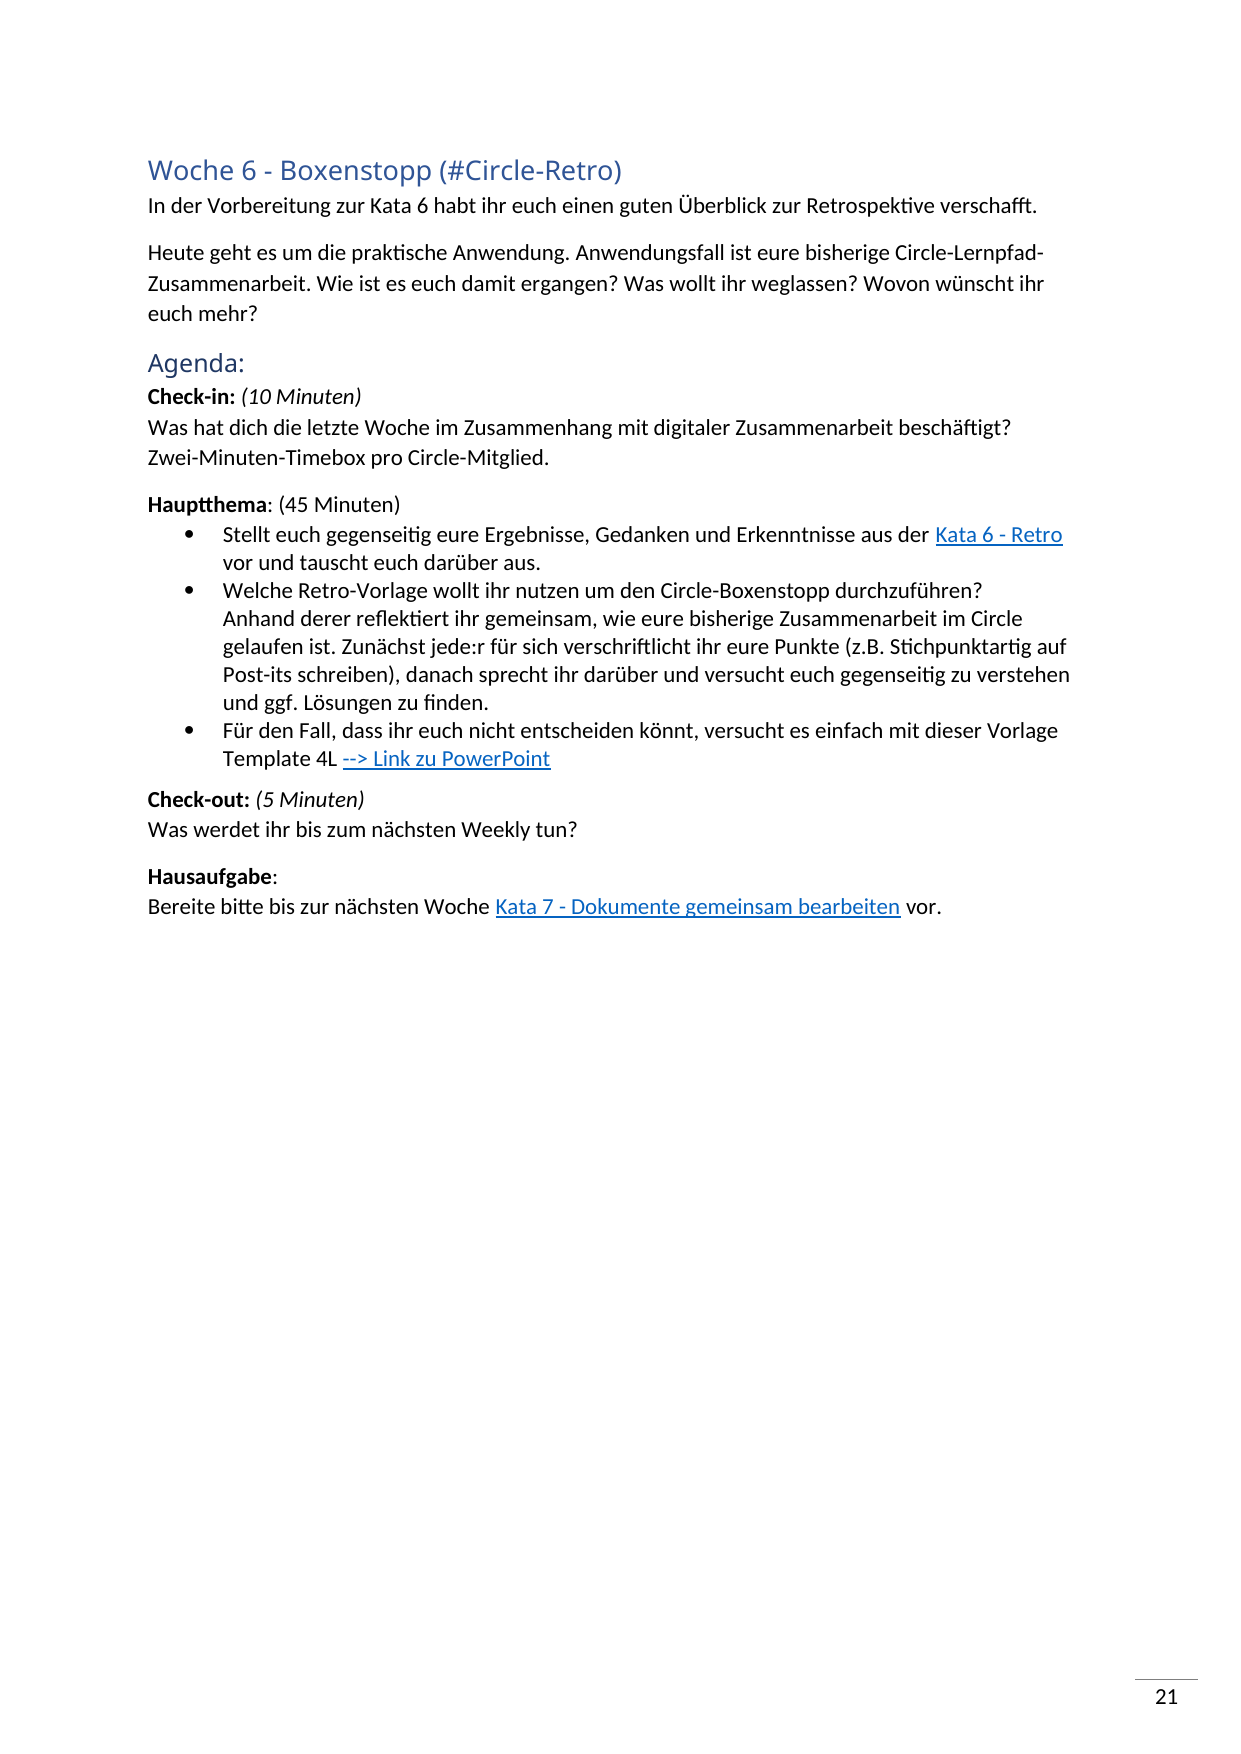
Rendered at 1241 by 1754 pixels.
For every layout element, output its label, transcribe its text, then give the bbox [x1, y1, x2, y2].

text Heute geht es um die praktische Anwendung. Anwendungsfall ist eure bisherige Circle-Lernpfad-Zusammenarbeit. Wie ist es euch damit ergangen? Was wollt ihr weglassen? Wovon wünscht ihr euch mehr? [148, 238, 1093, 327]
subtitle Woche 6 - Boxenstopp (#Circle-Retro) [148, 152, 1093, 189]
text Hauptthema: (45 Minuten) [148, 490, 1093, 518]
list Stellt euch gegenseitig eure Ergebnisse, Gedanken und Erkenntnisse aus der Kata 6 - Retro vor und tauscht euch darüber aus. [185, 520, 1093, 576]
text Hausaufgabe: Bereite bitte bis zur nächsten Woche Kata 7 - Dokumente gemeinsam bearbeiten vor. [148, 862, 1093, 920]
text Check-out: (5 Minuten) Was werdet ihr bis zum nächsten Weekly tun? [148, 785, 1093, 843]
text Check-in: (10 Minuten) Was hat dich die letzte Woche im Zusammenhang mit digitaler Zusammenarbeit beschäftigt? Zwei-Minuten-Timebox pro Circle-Mitglied. [148, 382, 1093, 471]
text In der Vorbereitung zur Kata 6 habt ihr euch einen guten Überblick zur Retrospektive verschafft. [148, 192, 1093, 219]
subtitle Agenda: [148, 346, 1093, 380]
list Welche Retro-Vorlage wollt ihr nutzen um den Circle-Boxenstopp durchzuführen? Anhand derer reflektiert ihr gemeinsam, wie eure bisherige Zusammenarbeit im Circle gelaufen ist. Zunächst jede:r für sich verschriftlicht ihr eure Punkte (z.B. Stichpunktartig auf Post-its schreiben), danach sprecht ihr darüber und versucht euch gegenseitig zu verstehen und ggf. Lösungen zu finden. [185, 576, 1093, 716]
list Für den Fall, dass ihr euch nicht entscheiden könnt, versucht es einfach mit dieser Vorlage Template 4L --> Link zu PowerPoint [185, 716, 1093, 772]
